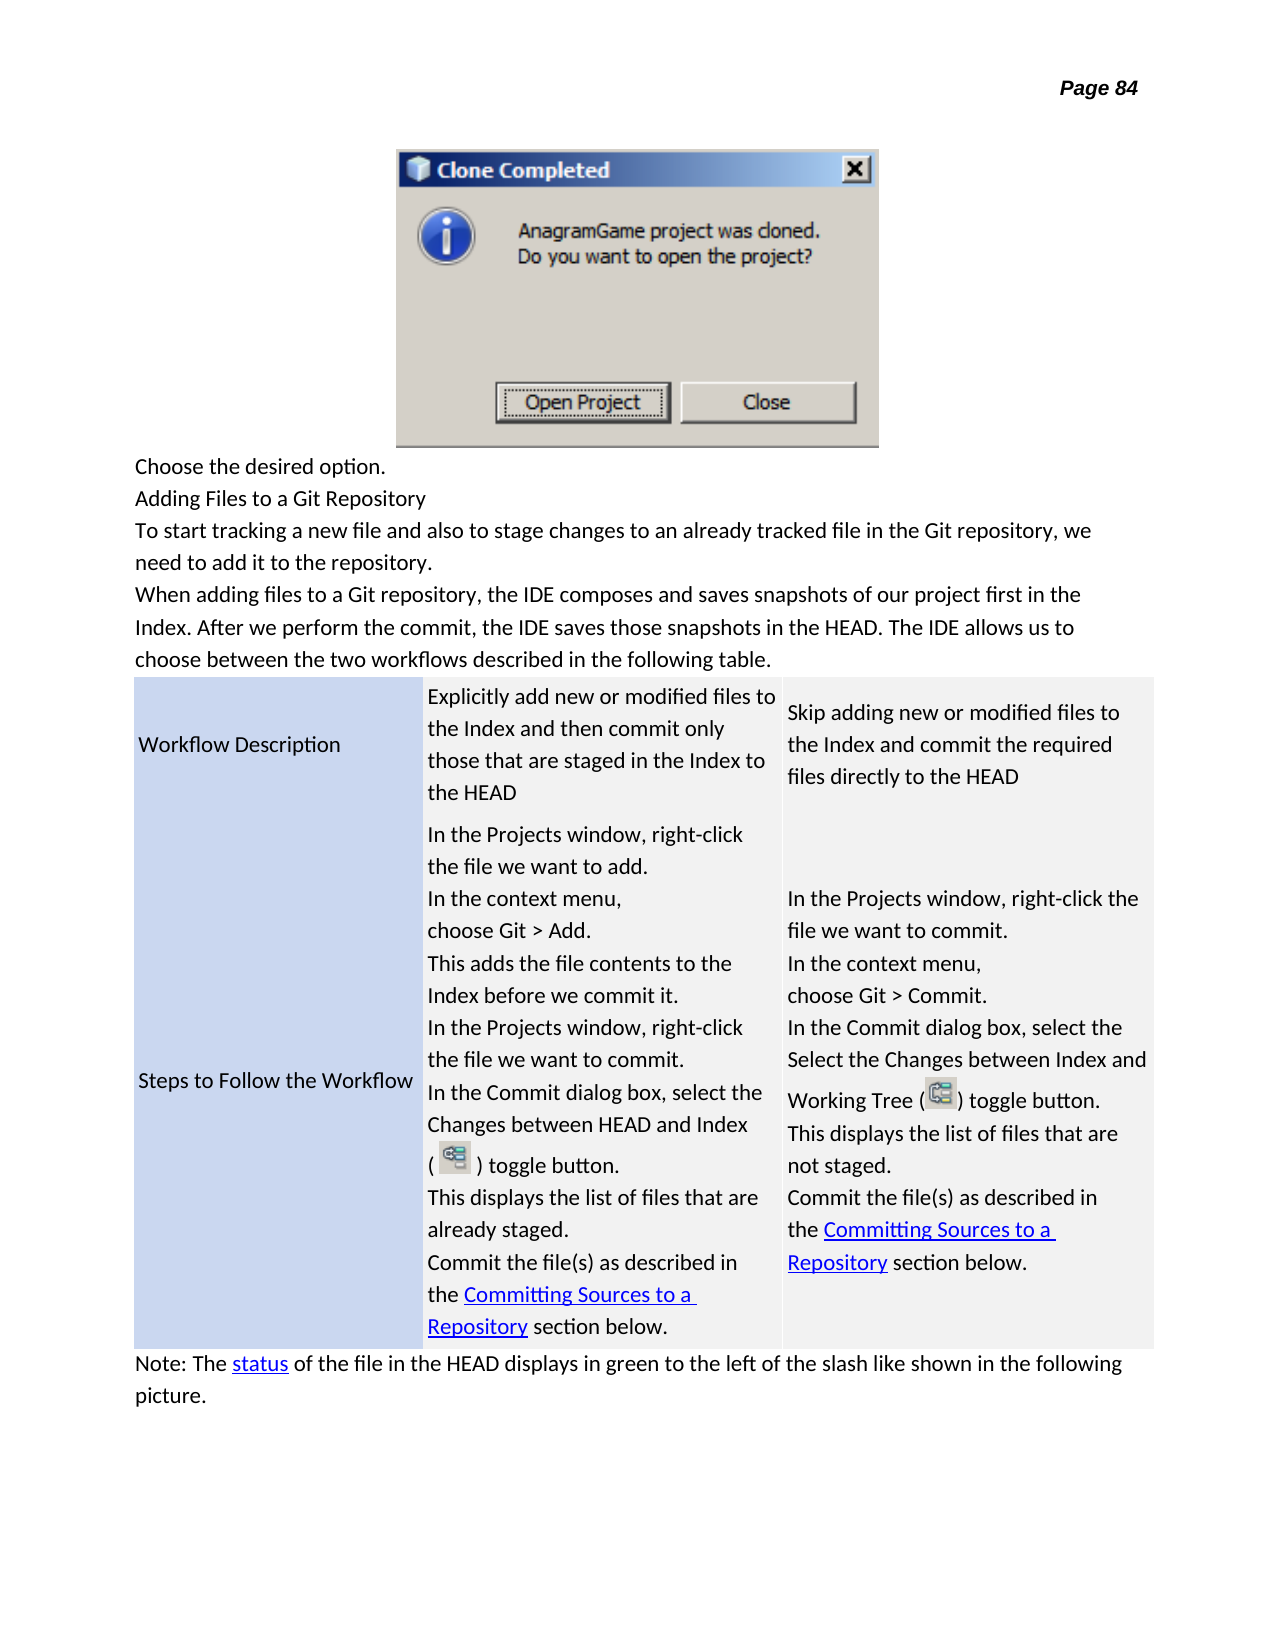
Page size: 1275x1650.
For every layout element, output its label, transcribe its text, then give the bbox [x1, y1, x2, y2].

table_header Skip adding new or modified files to the Index and commit the required files directly to the HEAD [783, 677, 1154, 815]
table_cell In the Projects window, right-click the file we want to commit. In the context menu, choose Git > Commit. In the Commit dialog box, select the Select the Changes between Index and Working Tree () toggle button. This displays the list of files that are not staged. Commit the file(s) as described in the Committing Sources to a Repository section below. [783, 815, 1154, 1349]
picture [396, 149, 879, 448]
text Note: The status of the file in the HEAD displays in green to the left of the slash like shown in the following picture. [135, 1349, 1140, 1409]
table_header Workflow Description [134, 677, 423, 815]
table_header Explicitly add new or modified files to the Index and then commit only those that are staged in the Index to the HEAD [423, 677, 782, 815]
text When adding files to a Git repository, the IDE composes and saves snapshots of our project first in the Index. After we perform the commit, the IDE saves those snapshots in the HEAD. The IDE allows us to choose between the two workflows described in the following table. [135, 581, 1140, 673]
table_cell In the Projects window, right-click the file we want to add. In the context menu, choose Git > Add. This adds the file contents to the Index before we commit it. In the Projects window, right-click the file we want to commit. In the Commit dialog box, select the Changes between HEAD and Index ( ) toggle button. This displays the list of files that are already staged. Commit the file(s) as described in the Committing Sources to a Repository section below. [423, 815, 782, 1349]
picture [439, 1141, 471, 1174]
table_cell Steps to Follow the Workflow [134, 815, 423, 1349]
text To start tracking a new file and also to stage changes to an already tracked file in the Git repository, we need to add it to the repository. [135, 516, 1140, 576]
text Choose the desired option. [135, 452, 1140, 480]
picture [925, 1077, 957, 1109]
text Adding Files to a Git Repository [135, 484, 1140, 512]
